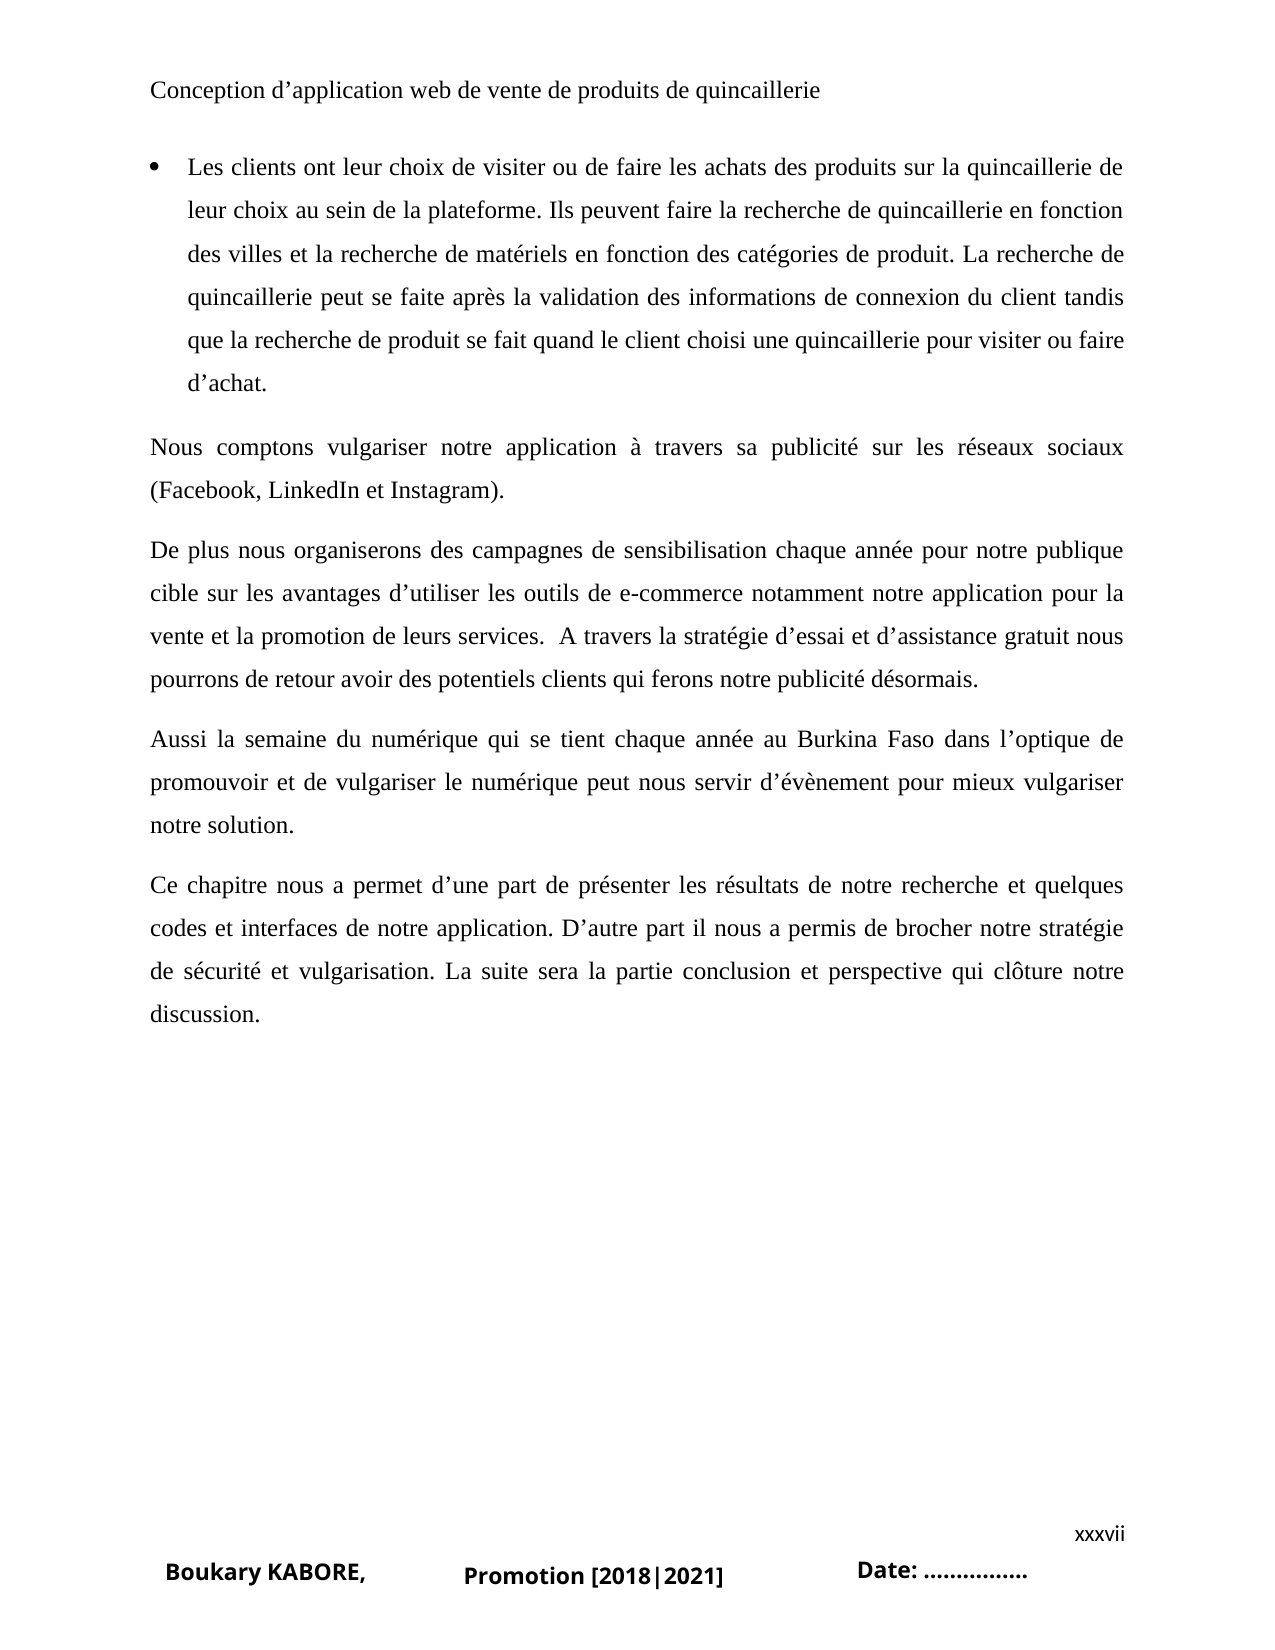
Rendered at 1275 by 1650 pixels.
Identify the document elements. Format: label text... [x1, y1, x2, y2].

text Ce chapitre nous a permet d’une part de présenter les résultats de notre recherche et quelques codes et interfaces de notre application. D’autre part il nous a permis de brocher notre stratégie de sécurité et vulgarisation. La suite sera la partie conclusion et perspective qui clôture notre discussion. [150, 870, 1125, 1028]
text Aussi la semaine du numérique qui se tient chaque année au Burkina Faso dans l’optique de promouvoir et de vulgariser le numérique peut nous servir d’évènement pour mieux vulgariser notre solution. [150, 724, 1125, 839]
text Nous comptons vulgariser notre application à travers sa publicité sur les réseaux sociaux (Facebook, LinkedIn et Instagram). [150, 432, 1125, 504]
text De plus nous organiserons des campagnes de sensibilisation chaque année pour notre publique cible sur les avantages d’utiliser les outils de e-commerce notamment notre application pour la vente et la promotion de leurs services. A travers la stratégie d’essai et d’assistance gratuit nous pourrons de retour avoir des potentiels clients qui ferons notre publicité désormais. [150, 535, 1125, 693]
list Les clients ont leur choix de visiter ou de faire les achats des produits sur la quincaillerie de leur choix au sein de la plateforme. Ils peuvent faire la recherche de quincaillerie en fonction des villes et la recherche de matériels en fonction des catégories de produit. La recherche de quincaillerie peut se faite après la validation des informations de connexion du client tandis que la recherche de produit se fait quand le client choisi une quincaillerie pour visiter ou faire d’achat. [150, 152, 1125, 397]
